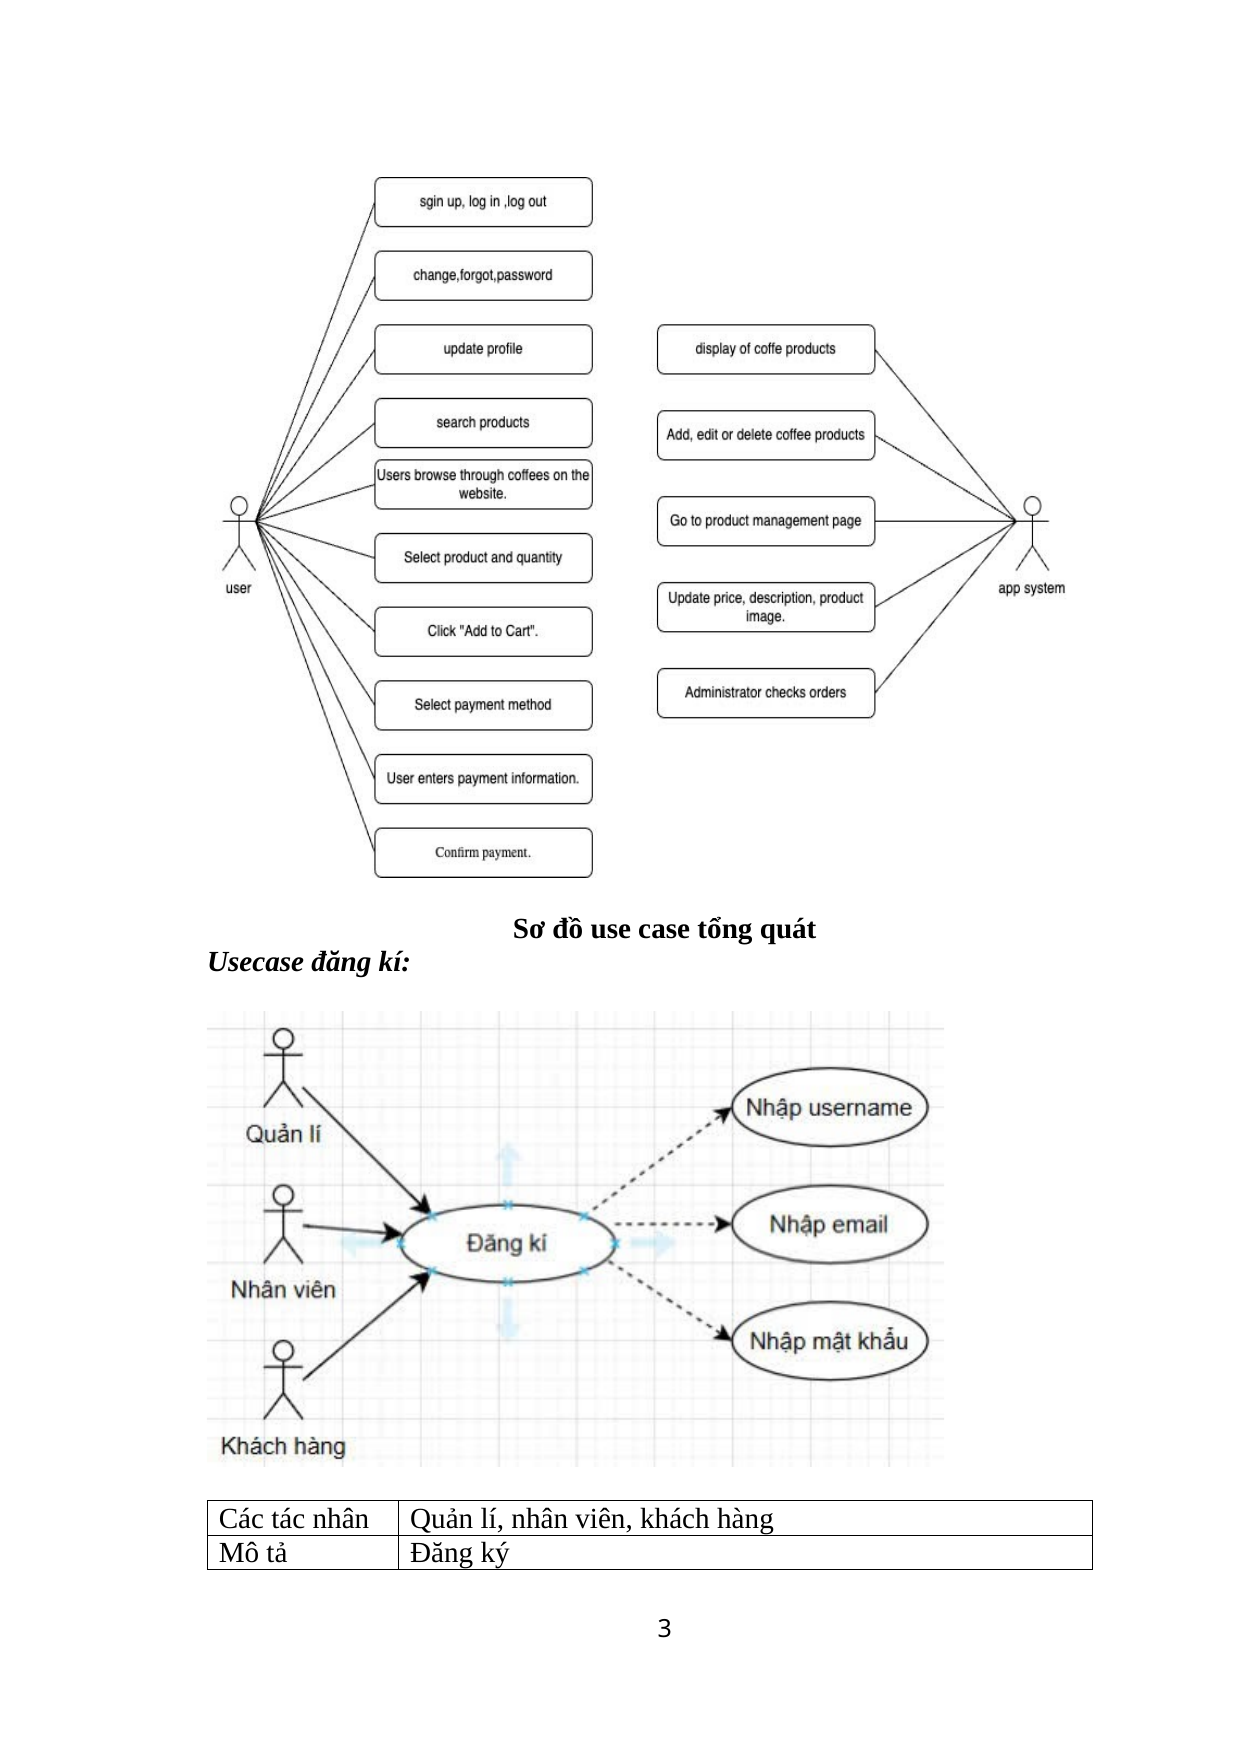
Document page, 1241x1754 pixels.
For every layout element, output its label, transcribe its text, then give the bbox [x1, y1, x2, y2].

text Usecase đăng kí: [207, 944, 1122, 978]
picture [206, 1011, 945, 1467]
table_header Quản lí, nhân viên, khách hàng [399, 1501, 1092, 1534]
table_cell Đăng ký [399, 1536, 1092, 1569]
picture [206, 177, 1070, 878]
table_header Các tác nhân [208, 1501, 398, 1534]
text Sơ đồ use case tổng quát [207, 911, 1122, 944]
table_cell Mô tả [208, 1536, 398, 1569]
